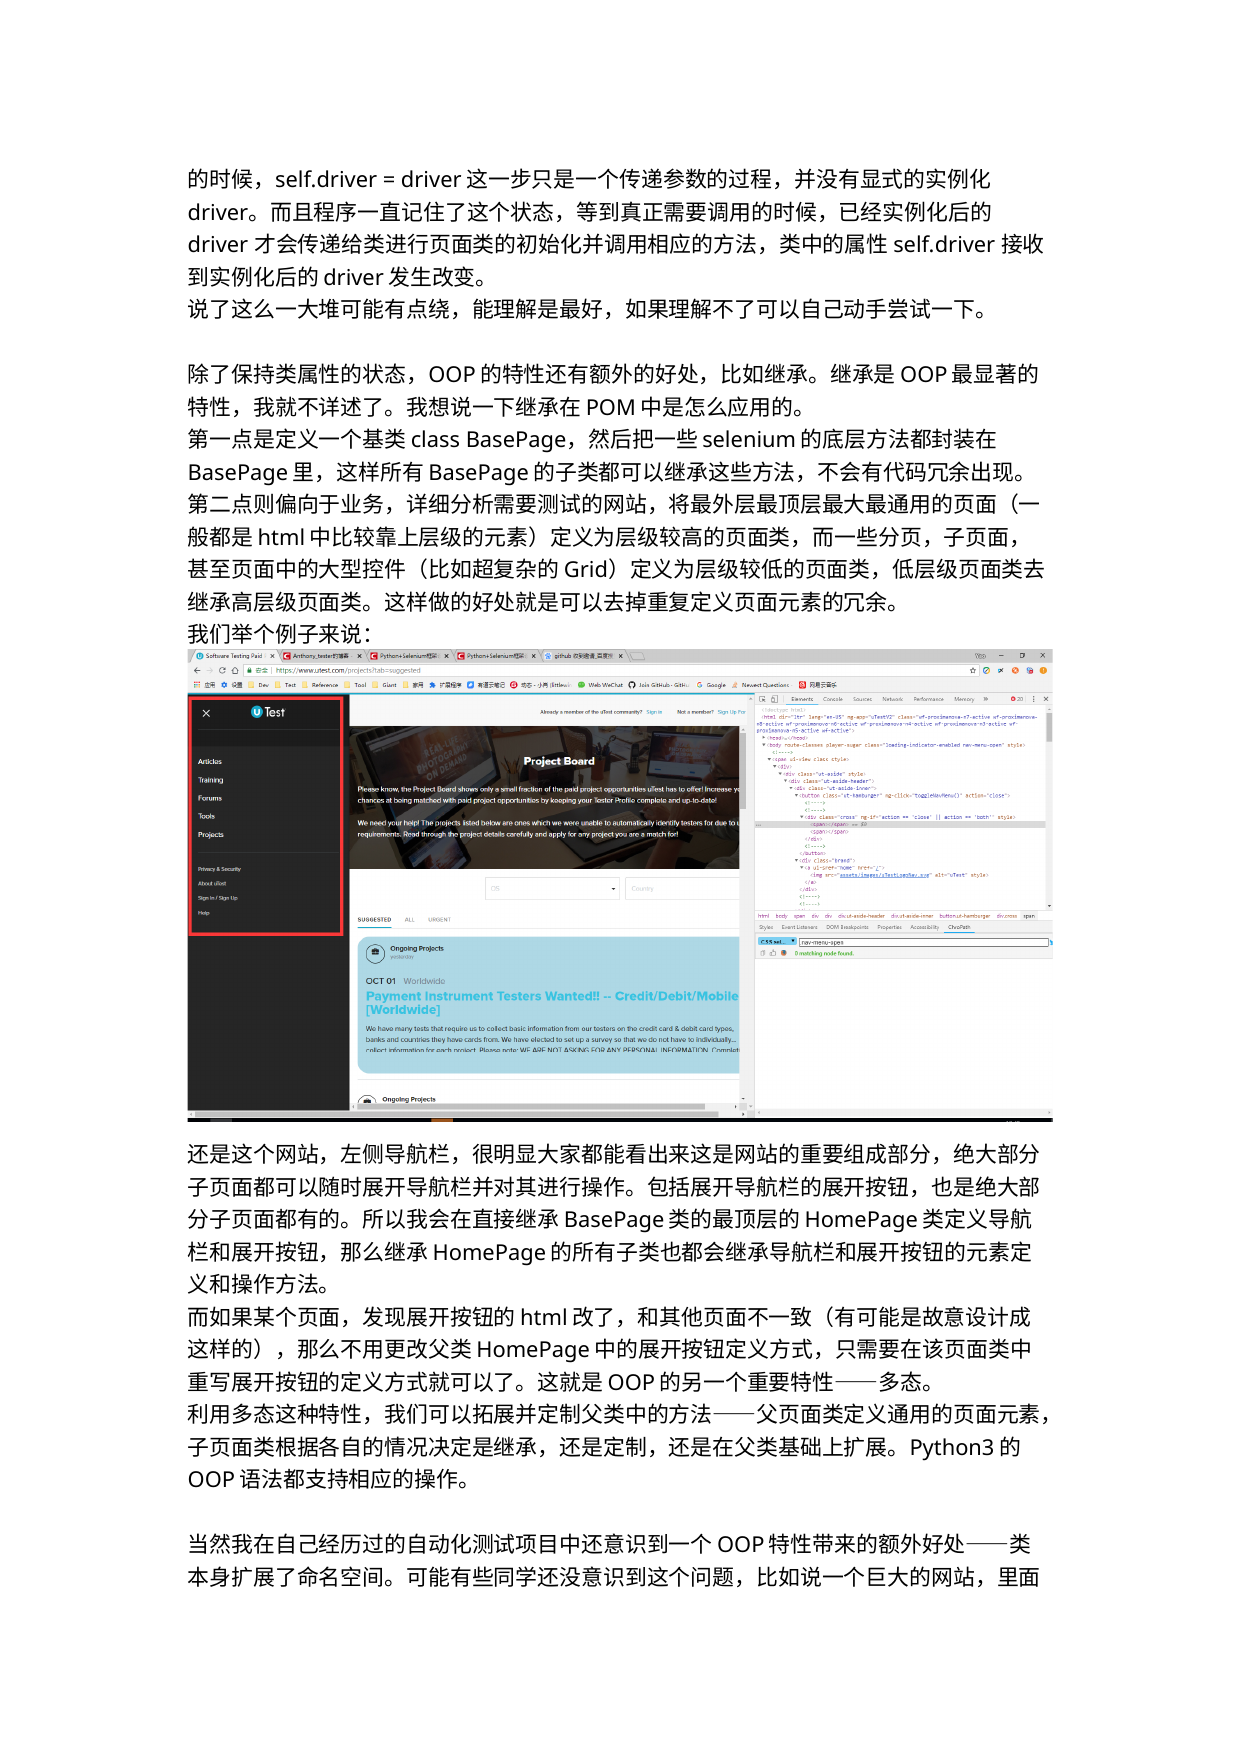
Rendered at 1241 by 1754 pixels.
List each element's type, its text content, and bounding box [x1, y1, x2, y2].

text 还是这个网站，左侧导航栏，很明显大家都能看出来这是网站的重要组成部分，绝大部分子页面都可以随时展开导航栏并对其进行操作。包括展开导航栏的展开按钮，也是绝大部分子页面都有的。所以我会在直接继承BasePage类的最顶层的HomePage类定义导航栏和展开按钮，那么继承HomePage的所有子类也都会继承导航栏和展开按钮的元素定义和操作方法。 [187, 1137, 1053, 1299]
picture [187, 649, 1053, 1122]
text 说了这么一大堆可能有点绕，能理解是最好，如果理解不了可以自己动手尝试一下。 [187, 292, 1053, 324]
text 除了保持类属性的状态，OOP的特性还有额外的好处，比如继承。继承是OOP最显著的特性，我就不详述了。我想说一下继承在POM中是怎么应用的。 [187, 357, 1053, 422]
text 第一点是定义一个基类class BasePage，然后把一些selenium的底层方法都封装在BasePage里，这样所有BasePage的子类都可以继承这些方法，不会有代码冗余出现。 [187, 422, 1053, 487]
text 而如果某个页面，发现展开按钮的html改了，和其他页面不一致（有可能是故意设计成这样的），那么不用更改父类HomePage中的展开按钮定义方式，只需要在该页面类中重写展开按钮的定义方式就可以了。这就是OOP的另一个重要特性——多态。 [187, 1299, 1053, 1397]
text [187, 1527, 1053, 1592]
text 利用多态这种特性，我们可以拓展并定制父类中的方法——父页面类定义通用的页面元素，子页面类根据各自的情况决定是继承，还是定制，还是在父类基础上扩展。Python3的OOP语法都支持相应的操作。 [187, 1397, 1053, 1494]
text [187, 162, 1053, 292]
text 我们举个例子来说： [187, 617, 1053, 649]
text 第二点则偏向于业务，详细分析需要测试的网站，将最外层最顶层最大最通用的页面（一般都是html中比较靠上层级的元素）定义为层级较高的页面类，而一些分页，子页面，甚至页面中的大型控件（比如超复杂的Grid）定义为层级较低的页面类，低层级页面类去继承高层级页面类。这样做的好处就是可以去掉重复定义页面元素的冗余。 [187, 487, 1053, 617]
